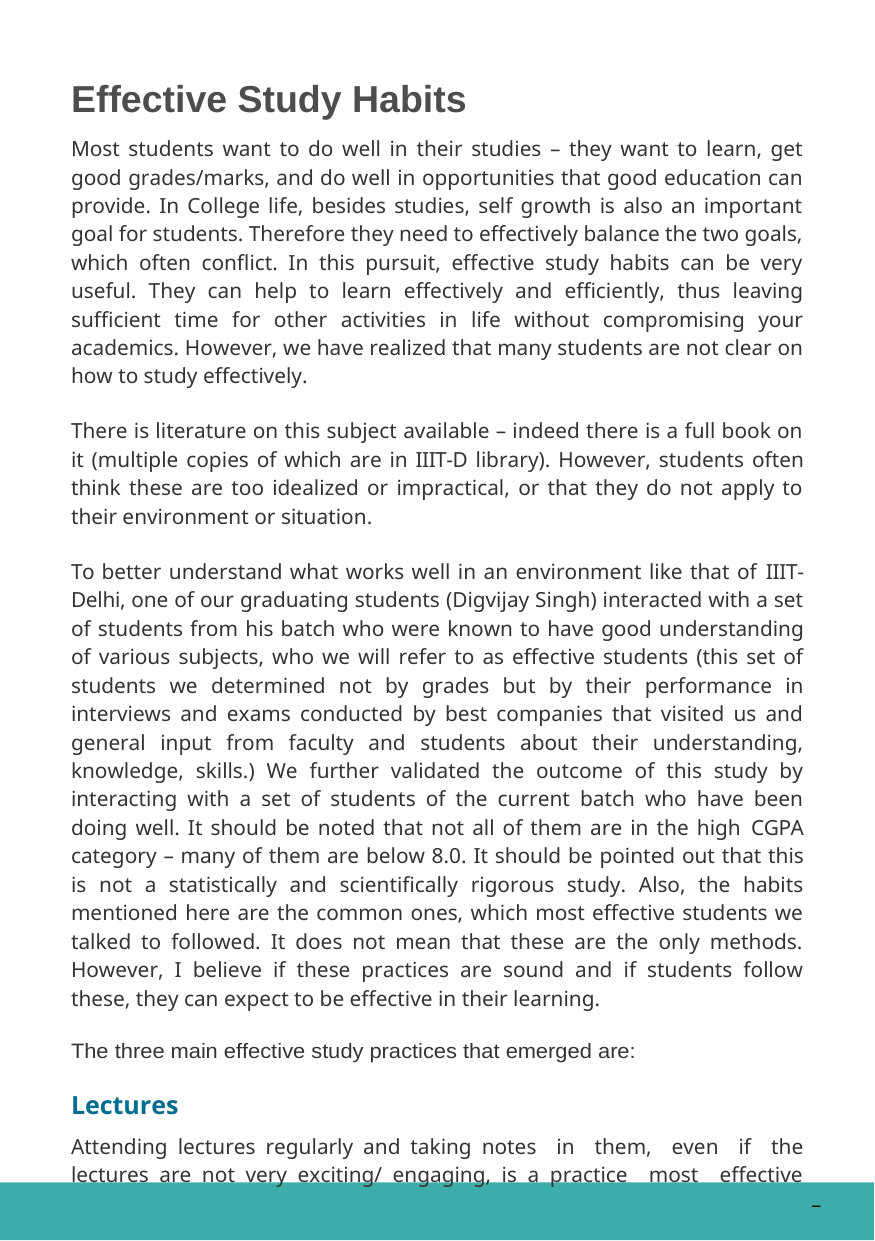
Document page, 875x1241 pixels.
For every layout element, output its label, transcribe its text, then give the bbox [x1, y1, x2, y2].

text Most students want to do well in their studies – they want to learn, get good grades/marks, and do well in opportunities that good education can provide. In College life, besides studies, self growth is also an important goal for students. Therefore they need to effectively balance the two goals, which often conflict. In this pursuit, effective study habits can be very useful. They can help to learn effectively and efficiently, thus leaving sufficient time for other activities in life without compromising your academics. However, we have realized that many students are not clear on how to study effectively. [71, 134, 804, 390]
text There is literature on this subject available – indeed there is a full book on it (multiple copies of which are in IIIT-D library). However, students often think these are too idealized or impractical, or that they do not apply to their environment or situation. [71, 417, 804, 530]
text To better understand what works well in an environment like that of IIIT-Delhi, one of our graduating students (Digvijay Singh) interacted with a set of students from his batch who were known to have good understanding of various subjects, who we will refer to as effective students (this set of students we determined not by grades but by their performance in interviews and exams conducted by best companies that visited us and general input from faculty and students about their understanding, knowledge, skills.) We further validated the outcome of this study by interacting with a set of students of the current batch who have been doing well. It should be noted that not all of them are in the high CGPA category – many of them are below 8.0. It should be pointed out that this is not a statistically and scientifically rigorous study. Also, the habits mentioned here are the common ones, which most effective students we talked to followed. It does not mean that these are the only methods. However, I believe if these practices are sound and if students follow these, they can expect to be effective in their learning. [71, 557, 804, 1012]
text The three main effective study practices that emerged are: [71, 1039, 839, 1063]
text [71, 1132, 804, 1189]
subtitle Lectures [71, 1088, 839, 1122]
subtitle Effective Study Habits [71, 77, 839, 120]
